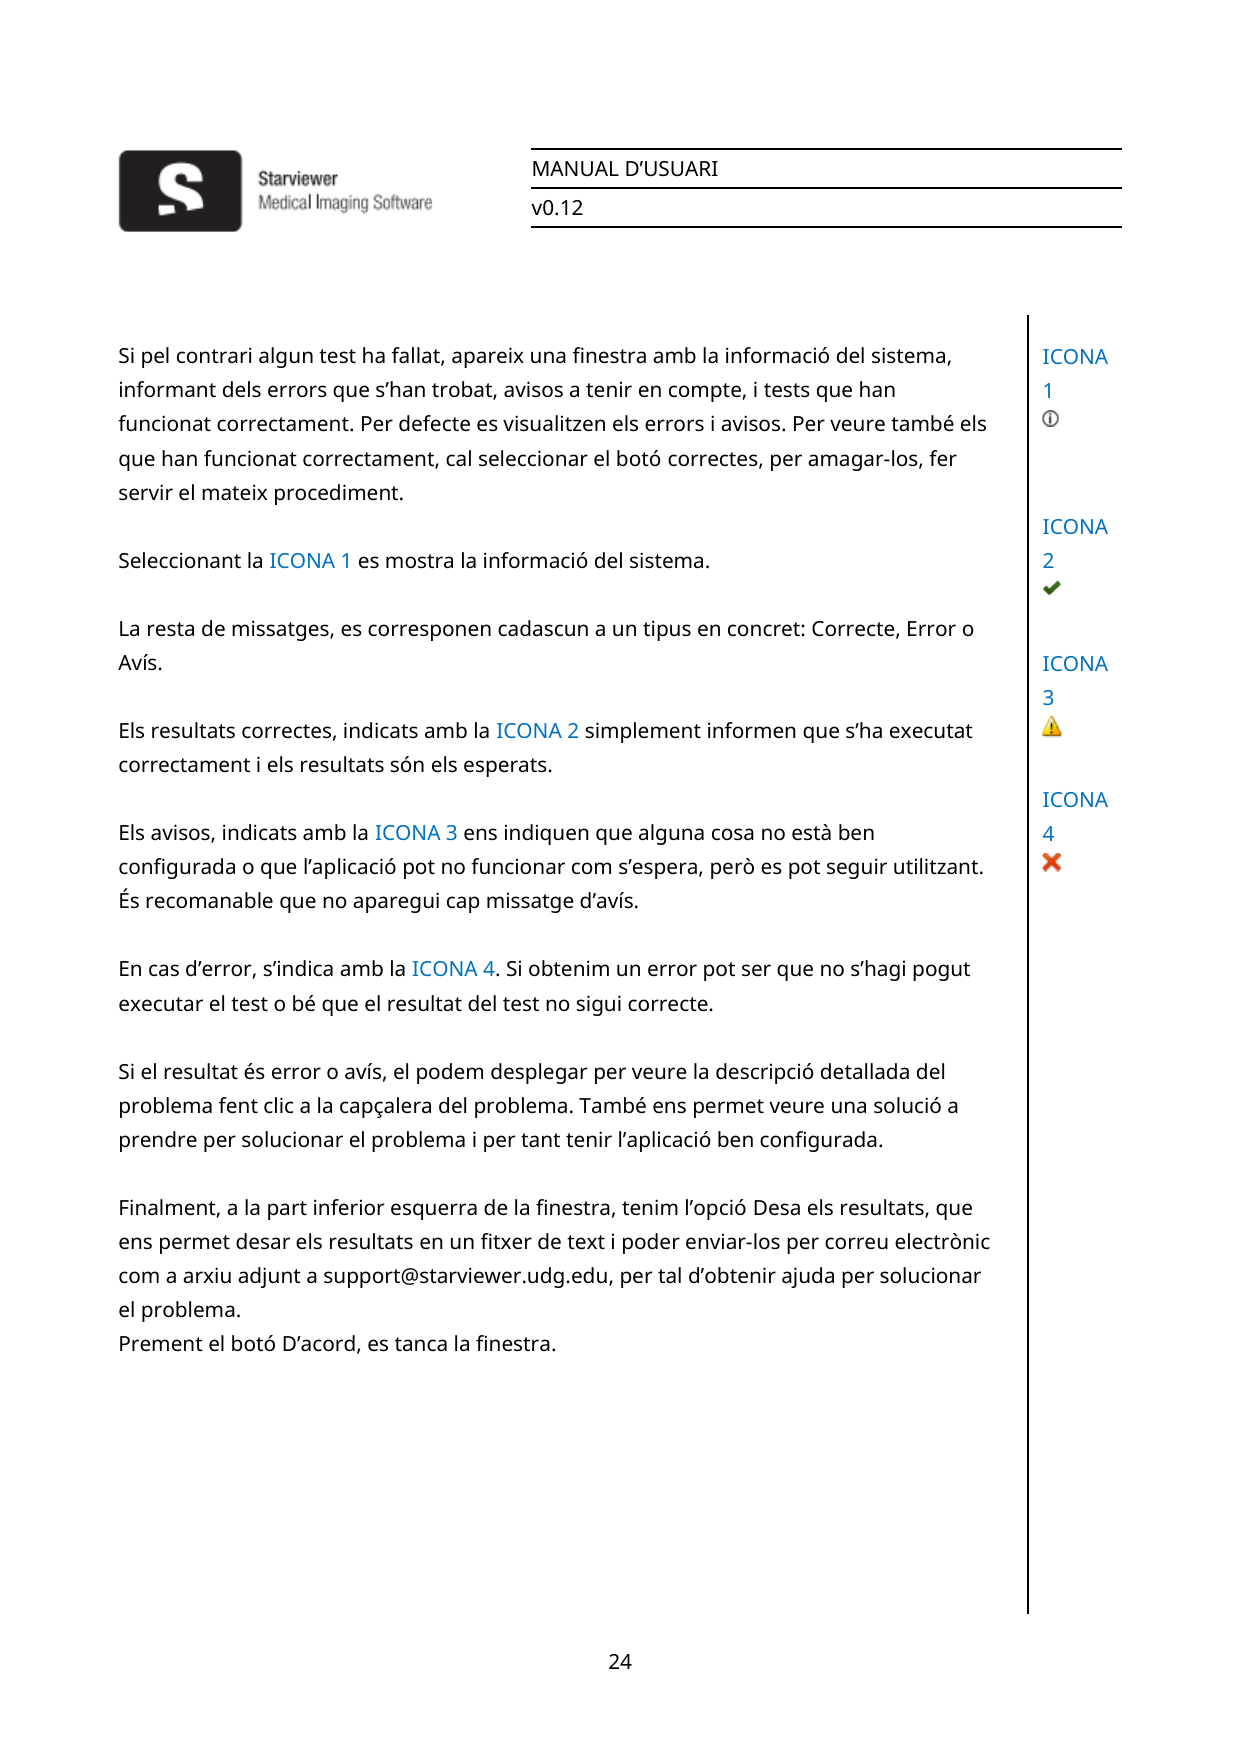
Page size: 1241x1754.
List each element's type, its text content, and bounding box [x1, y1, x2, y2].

text Finalment, a la part inferior esquerra de la finestra, tenim l’opció Desa els resultats, que ens permet desar els resultats en un fitxer de text i poder enviar-los per correu electrònic com a arxiu adjunt a support@starviewer.udg.edu, per tal d’obtenir ajuda per solucionar el problema. [118, 1193, 1027, 1324]
text Els avisos, indicats amb la ICONA 3 ens indiquen que alguna cosa no està ben configurada o que l’aplicació pot no funcionar com s’espera, però es pot seguir utilitzant. És recomanable que no aparegui cap missatge d’avís. [118, 818, 1027, 915]
picture [1042, 580, 1062, 597]
text Si pel contrari algun test ha fallat, apareix una finestra amb la informació del sistema, informant dels errors que s’han trobat, avisos a tenir en compte, i tests que han funcionat correctament. Per defecte es visualitzen els errors i avisos. Per veure també els que han funcionat correctament, cal seleccionar el botó correctes, per amagar-los, fer servir el mateix procediment. [118, 341, 1027, 506]
picture [1042, 716, 1063, 738]
text Prement el botó D’acord, es tanca la finestra. [118, 1329, 1027, 1358]
text Si el resultat és error o avís, el podem desplegar per veure la descripció detallada del problema fent clic a la capçalera del problema. També ens permet veure una solució a prendre per solucionar el problema i per tant tenir l’aplicació ben configurada. [118, 1057, 1027, 1153]
text En cas d’error, s’indica amb la ICONA 4. Si obtenim un error pot ser que no s’hagi pogut executar el test o bé que el resultat del test no sigui correcte. [118, 954, 1027, 1017]
table_header ICONA 1 ICONA 2 ICONA 3 ICONA 4 [1029, 315, 1122, 1614]
text La resta de missatges, es corresponen cadascun a un tipus en concret: Correcte, Error o Avís. [118, 614, 1027, 676]
text Seleccionant la ICONA 1 es mostra la informació del sistema. [118, 546, 1027, 574]
picture [1042, 853, 1062, 872]
text Els resultats correctes, indicats amb la ICONA 2 simplement informen que s’ha executat correctament i els resultats són els esperats. [118, 716, 1027, 779]
picture [1042, 410, 1059, 427]
